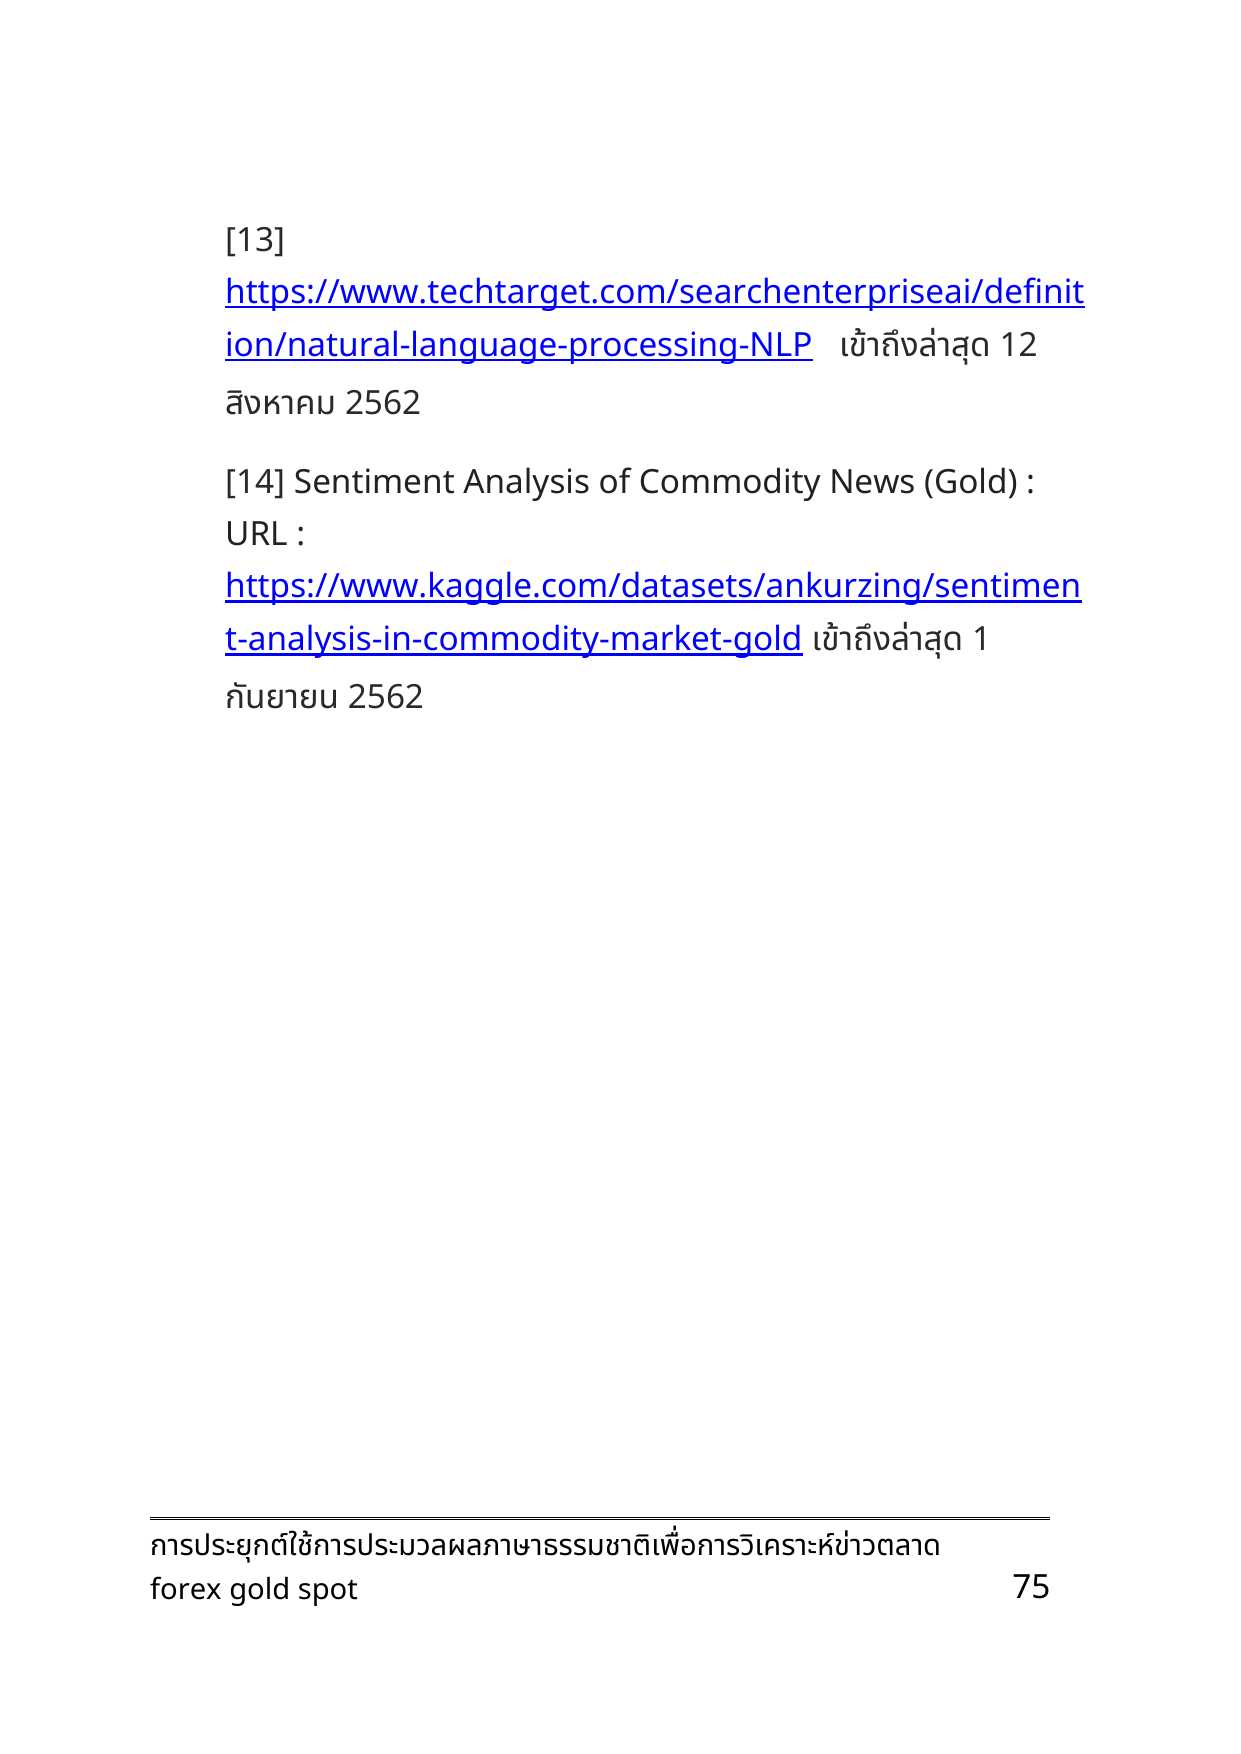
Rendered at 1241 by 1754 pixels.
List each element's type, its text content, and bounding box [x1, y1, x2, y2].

text [13] https://www.techtarget.com/searchenterpriseai/definition/natural-language-processing-NLP เข้าถึงล่าสุด 12 สิงหาคม 2562 [225, 216, 1090, 429]
text [14] Sentiment Analysis of Commodity News (Gold) : URL : https://www.kaggle.com/datasets/ankurzing/sentiment-analysis-in-commodity-market-gold เข้าถึงล่าสุด 1 กันยายน 2562 [225, 458, 1090, 724]
